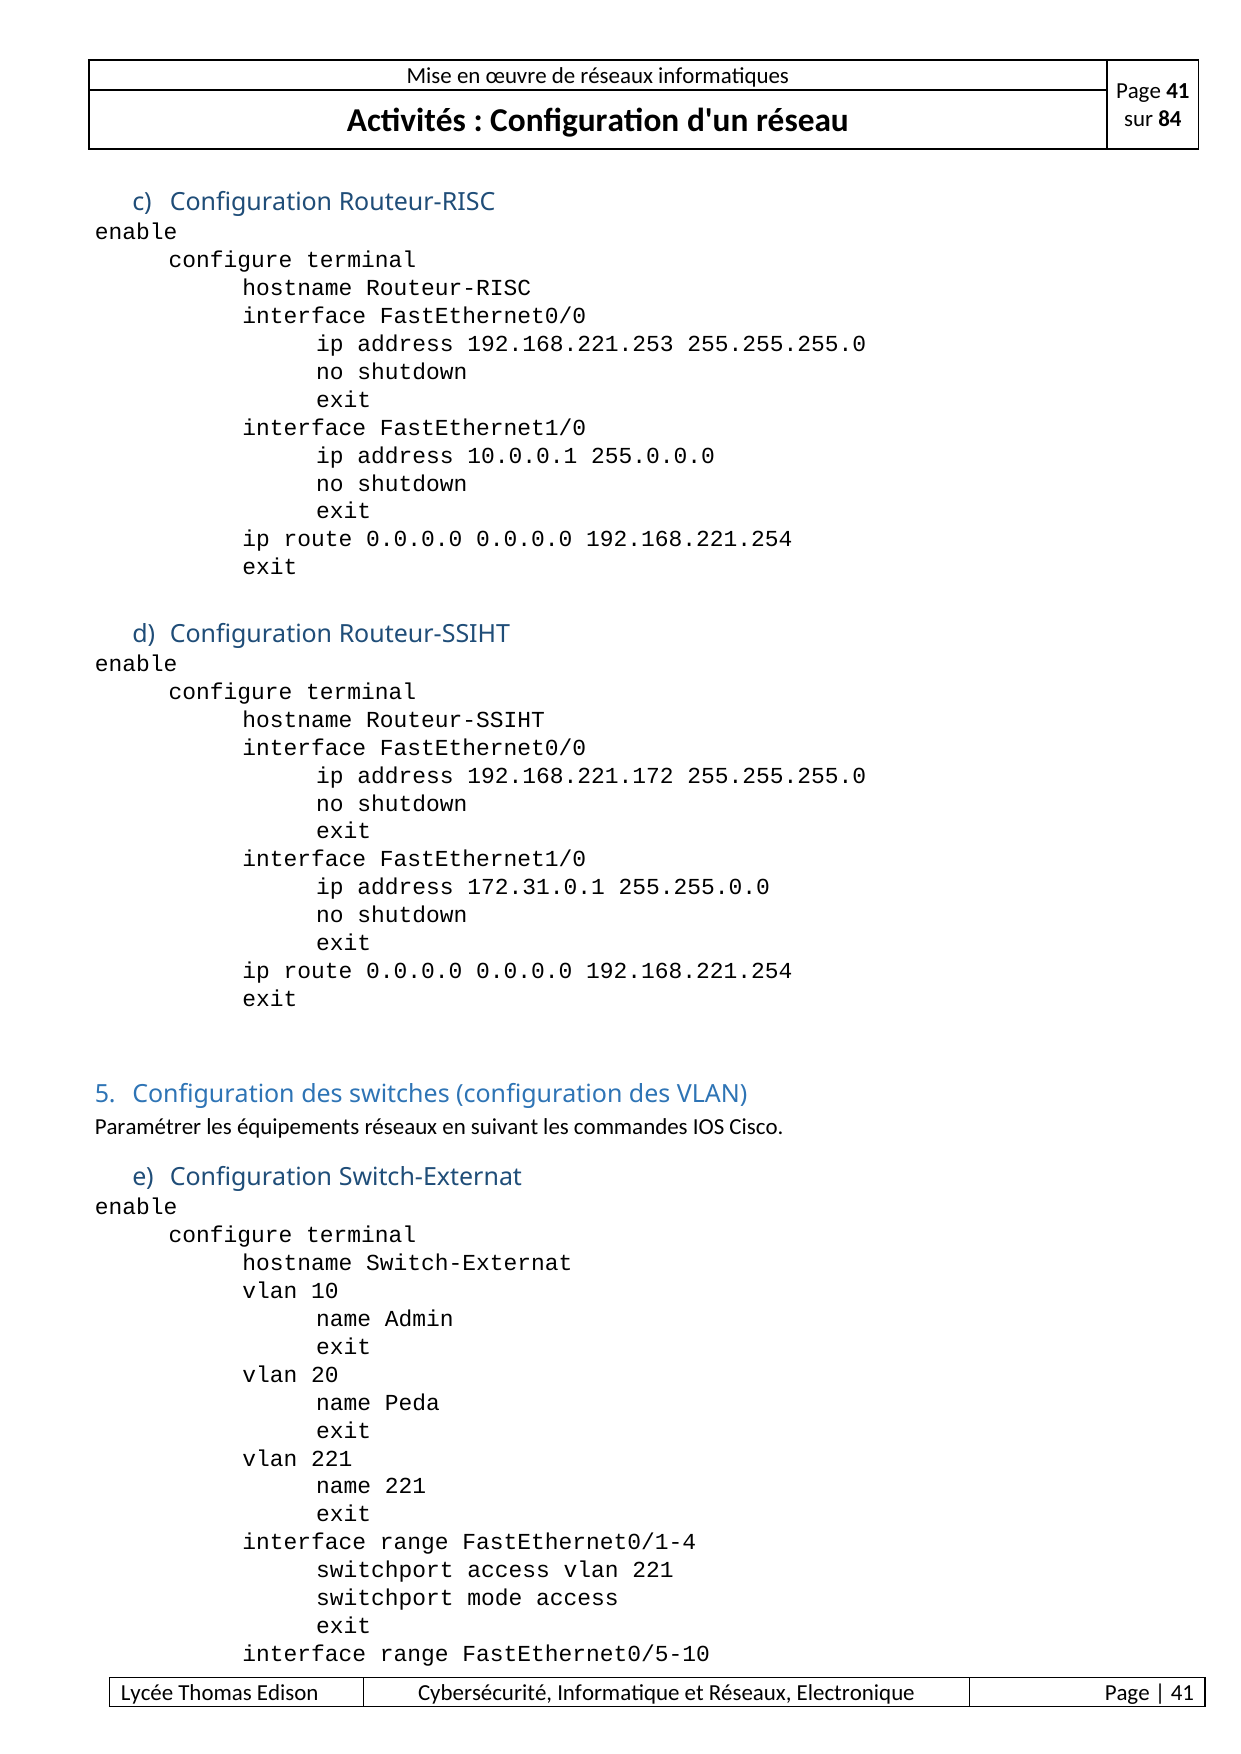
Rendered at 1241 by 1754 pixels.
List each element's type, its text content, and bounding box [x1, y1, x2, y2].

text exit [242, 556, 1193, 582]
subtitle Configuration des switches (configuration des VLAN) [94, 1075, 1193, 1109]
text configure terminal [168, 248, 1193, 274]
text Paramétrer les équipements réseaux en suivant les commandes IOS Cisco. [94, 1112, 1193, 1140]
text enable [94, 652, 1193, 678]
text interface range FastEthernet0/5-10 [242, 1642, 1193, 1668]
text exit [242, 987, 1193, 1013]
text interface range FastEthernet0/1-4 [242, 1531, 1193, 1557]
text hostname Routeur-RISC [242, 276, 1193, 302]
text hostname Routeur-SSIHT [242, 708, 1193, 734]
text exit [316, 1335, 1193, 1361]
text exit [316, 388, 1193, 414]
text vlan 221 [242, 1447, 1193, 1473]
text interface FastEthernet0/0 [242, 736, 1193, 762]
text exit [316, 1419, 1193, 1445]
text ip address 172.31.0.1 255.255.0.0 [316, 876, 1193, 902]
text interface FastEthernet0/0 [242, 304, 1193, 330]
text configure terminal [168, 680, 1193, 706]
text exit [316, 932, 1193, 957]
text switchport access vlan 221 [316, 1559, 1193, 1584]
text vlan 10 [242, 1279, 1193, 1305]
text vlan 20 [242, 1363, 1193, 1389]
text ip address 192.168.221.253 255.255.255.0 [316, 332, 1193, 358]
text no shutdown [316, 904, 1193, 929]
subtitle Configuration Switch-Externat [132, 1159, 1193, 1193]
text interface FastEthernet1/0 [242, 848, 1193, 874]
text interface FastEthernet1/0 [242, 416, 1193, 442]
text no shutdown [316, 792, 1193, 818]
text no shutdown [316, 472, 1193, 498]
text ip address 192.168.221.172 255.255.255.0 [316, 764, 1193, 790]
text configure terminal [168, 1224, 1193, 1249]
text exit [242, 1614, 1193, 1640]
text name Admin [316, 1307, 1193, 1333]
text enable [94, 1196, 1193, 1222]
subtitle Configuration Routeur-RISC [132, 184, 1193, 218]
text enable [94, 221, 1193, 247]
text exit [316, 820, 1193, 846]
text name 221 [316, 1475, 1193, 1501]
subtitle Configuration Routeur-SSIHT [132, 616, 1193, 650]
text ip route 0.0.0.0 0.0.0.0 192.168.221.254 [242, 959, 1193, 985]
text exit [316, 1503, 1193, 1529]
text no shutdown [316, 360, 1193, 386]
text ip address 10.0.0.1 255.0.0.0 [316, 444, 1193, 470]
text name Peda [316, 1391, 1193, 1417]
text exit [316, 500, 1193, 526]
text switchport mode access [316, 1587, 1193, 1612]
text hostname Switch-Externat [242, 1252, 1193, 1277]
text ip route 0.0.0.0 0.0.0.0 192.168.221.254 [242, 528, 1193, 554]
